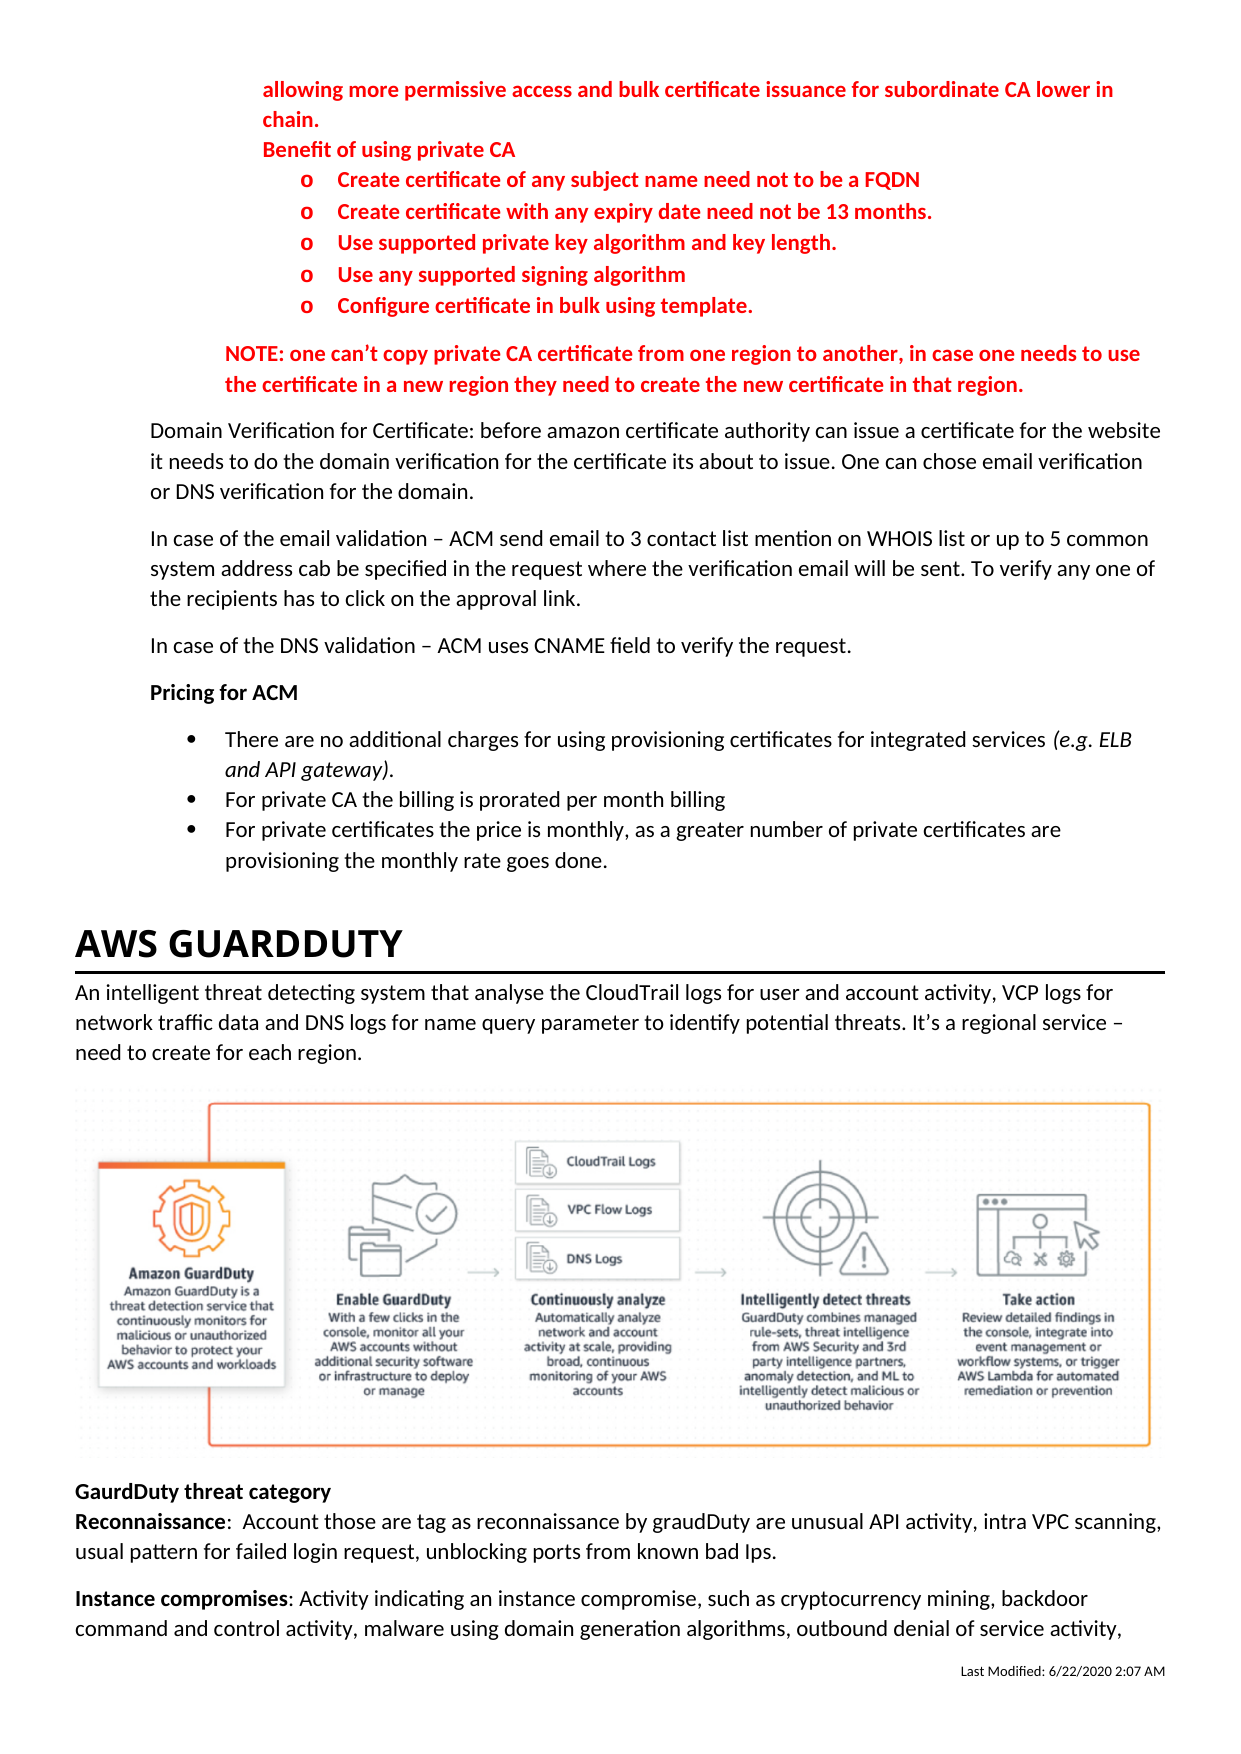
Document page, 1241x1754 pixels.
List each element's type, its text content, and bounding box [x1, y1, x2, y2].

list Use any supported signing algorithm [300, 260, 1165, 289]
text An intelligent threat detecting system that analyse the CloudTrail logs for user and account activity, VCP logs for network traffic data and DNS logs for name query parameter to identify potential threats. It’s a regional service – need to create for each region. [75, 978, 1165, 1067]
text Pricing for ACM [150, 678, 1165, 706]
list Use supported private key algorithm and key length. [300, 228, 1165, 258]
subtitle AWS GuardDuty [75, 918, 1165, 971]
list Configure certificate in bulk using template. [300, 291, 1165, 321]
text NOTE: one can’t copy private CA certificate from one region to another, in case one needs to use the certificate in a new region they need to create the new certificate in that region. [225, 339, 1165, 398]
text In case of the DNS validation – ACM uses CNAME field to verify the request. [150, 631, 1165, 659]
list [225, 75, 1165, 133]
text Domain Verification for Certificate: before amazon certificate authority can issue a certificate for the website it needs to do the domain verification for the certificate its about to issue. One can chose email verification or DNS verification for the domain. [150, 417, 1165, 505]
list Reconnaissance: Account those are tag as reconnaissance by graudDuty are unusual API activity, intra VPC scanning, usual pattern for failed login request, unblocking ports from known bad Ips. [75, 1507, 1165, 1565]
list GaurdDuty threat category [75, 1477, 1165, 1505]
list There are no additional charges for using provisioning certificates for integrated services (e.g. ELB and API gateway). [187, 725, 1165, 783]
list Benefit of using private CA [262, 135, 1165, 163]
text In case of the email validation – ACM send email to 3 contact list mention on WHOIS list or up to 5 common system address cab be specified in the request where the verification email will be sent. To verify any one of the recipients has to click on the approval link. [150, 524, 1165, 612]
list For private CA the billing is prorated per month billing [187, 785, 1165, 813]
list Create certificate with any expiry date need not be 13 months. [300, 197, 1165, 226]
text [75, 1584, 1165, 1642]
list For private certificates the price is monthly, as a greater number of private certificates are provisioning the monthly rate goes done. [187, 816, 1165, 874]
picture [75, 1085, 1166, 1458]
list Create certificate of any subject name need not to be a FQDN [300, 166, 1165, 195]
